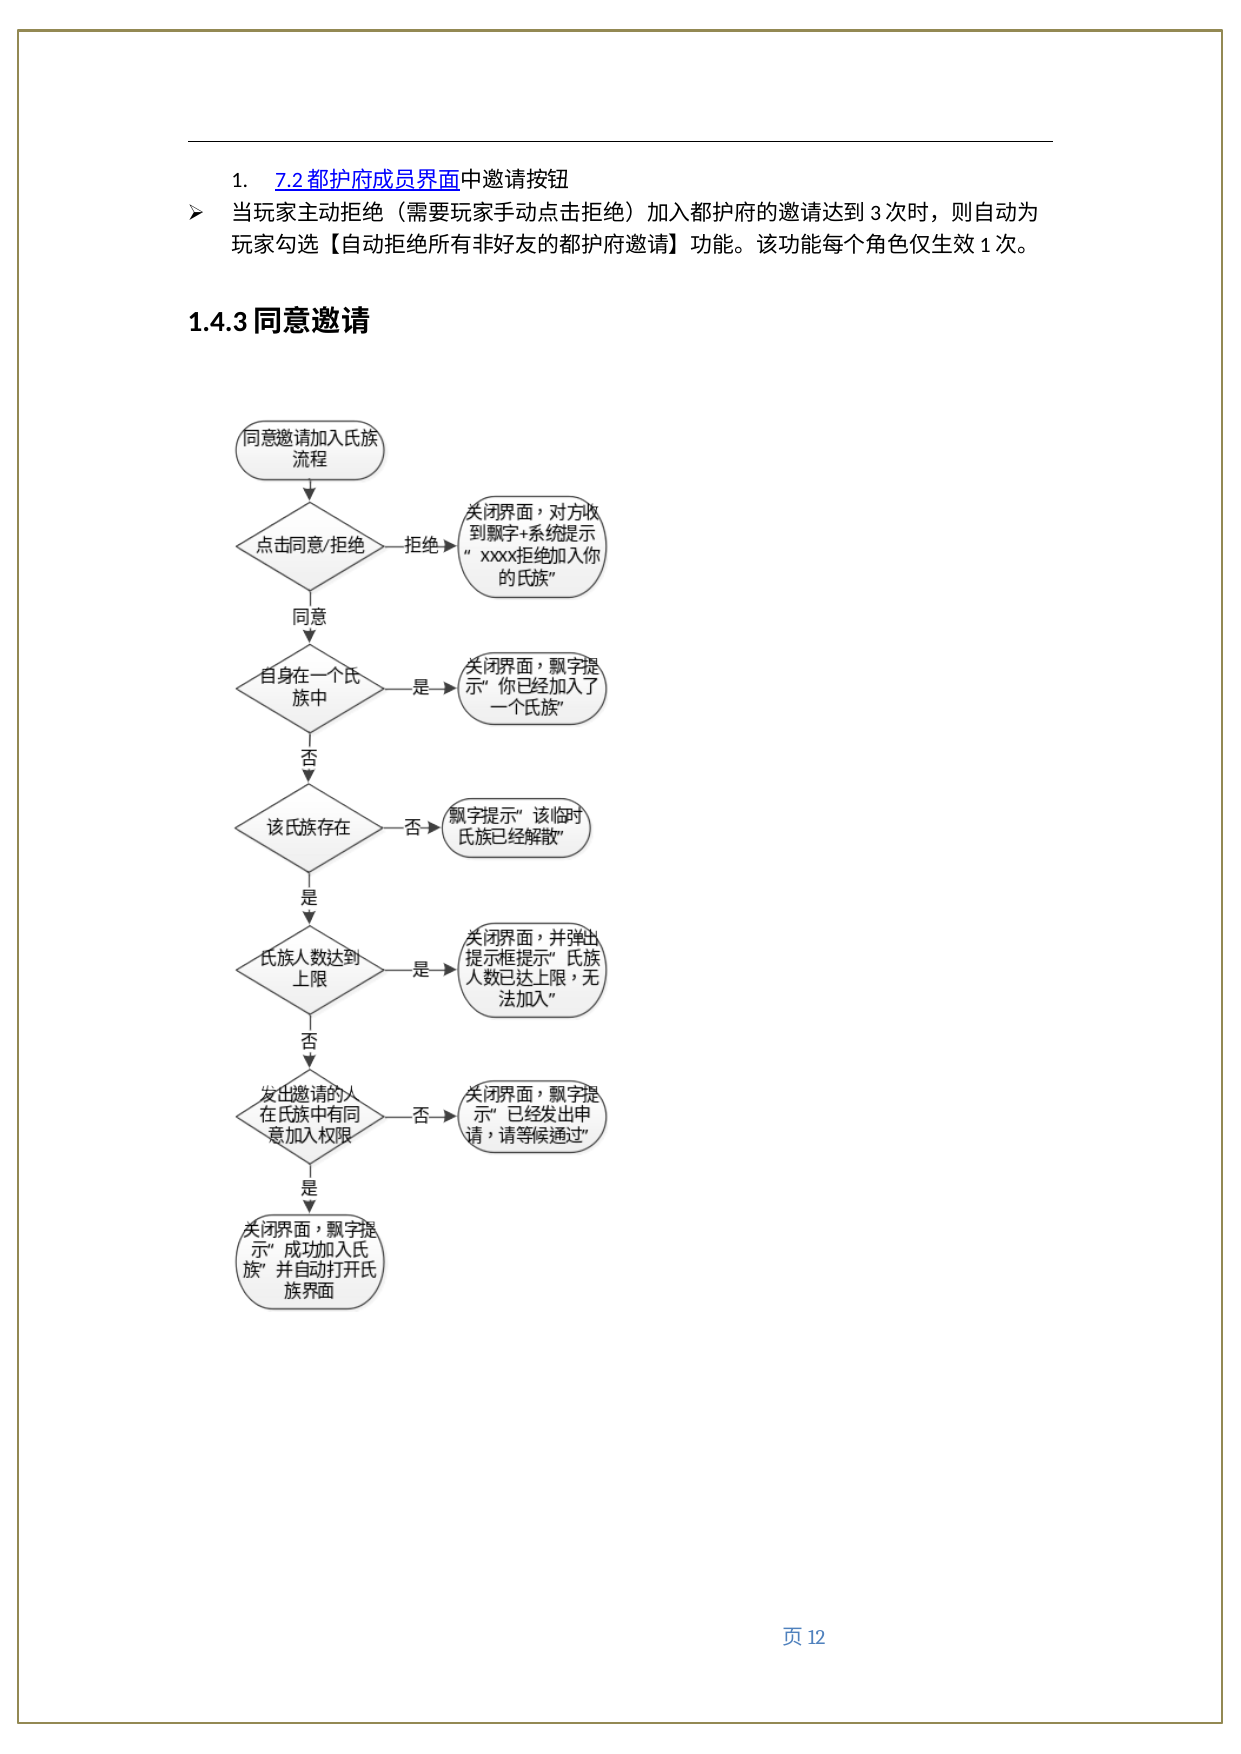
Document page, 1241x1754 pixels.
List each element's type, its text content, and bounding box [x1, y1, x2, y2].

list 当玩家主动拒绝（需要玩家手动点击拒绝）加入都护府的邀请达到3次时，则自动为玩家勾选【自动拒绝所有非好友的都护府邀请】功能。该功能每个角色仅生效1次。 [187, 194, 1053, 259]
subtitle 1.4.3同意邀请 [187, 287, 1053, 352]
list 7.2都护府成员界面中邀请按钮 [231, 162, 1053, 194]
